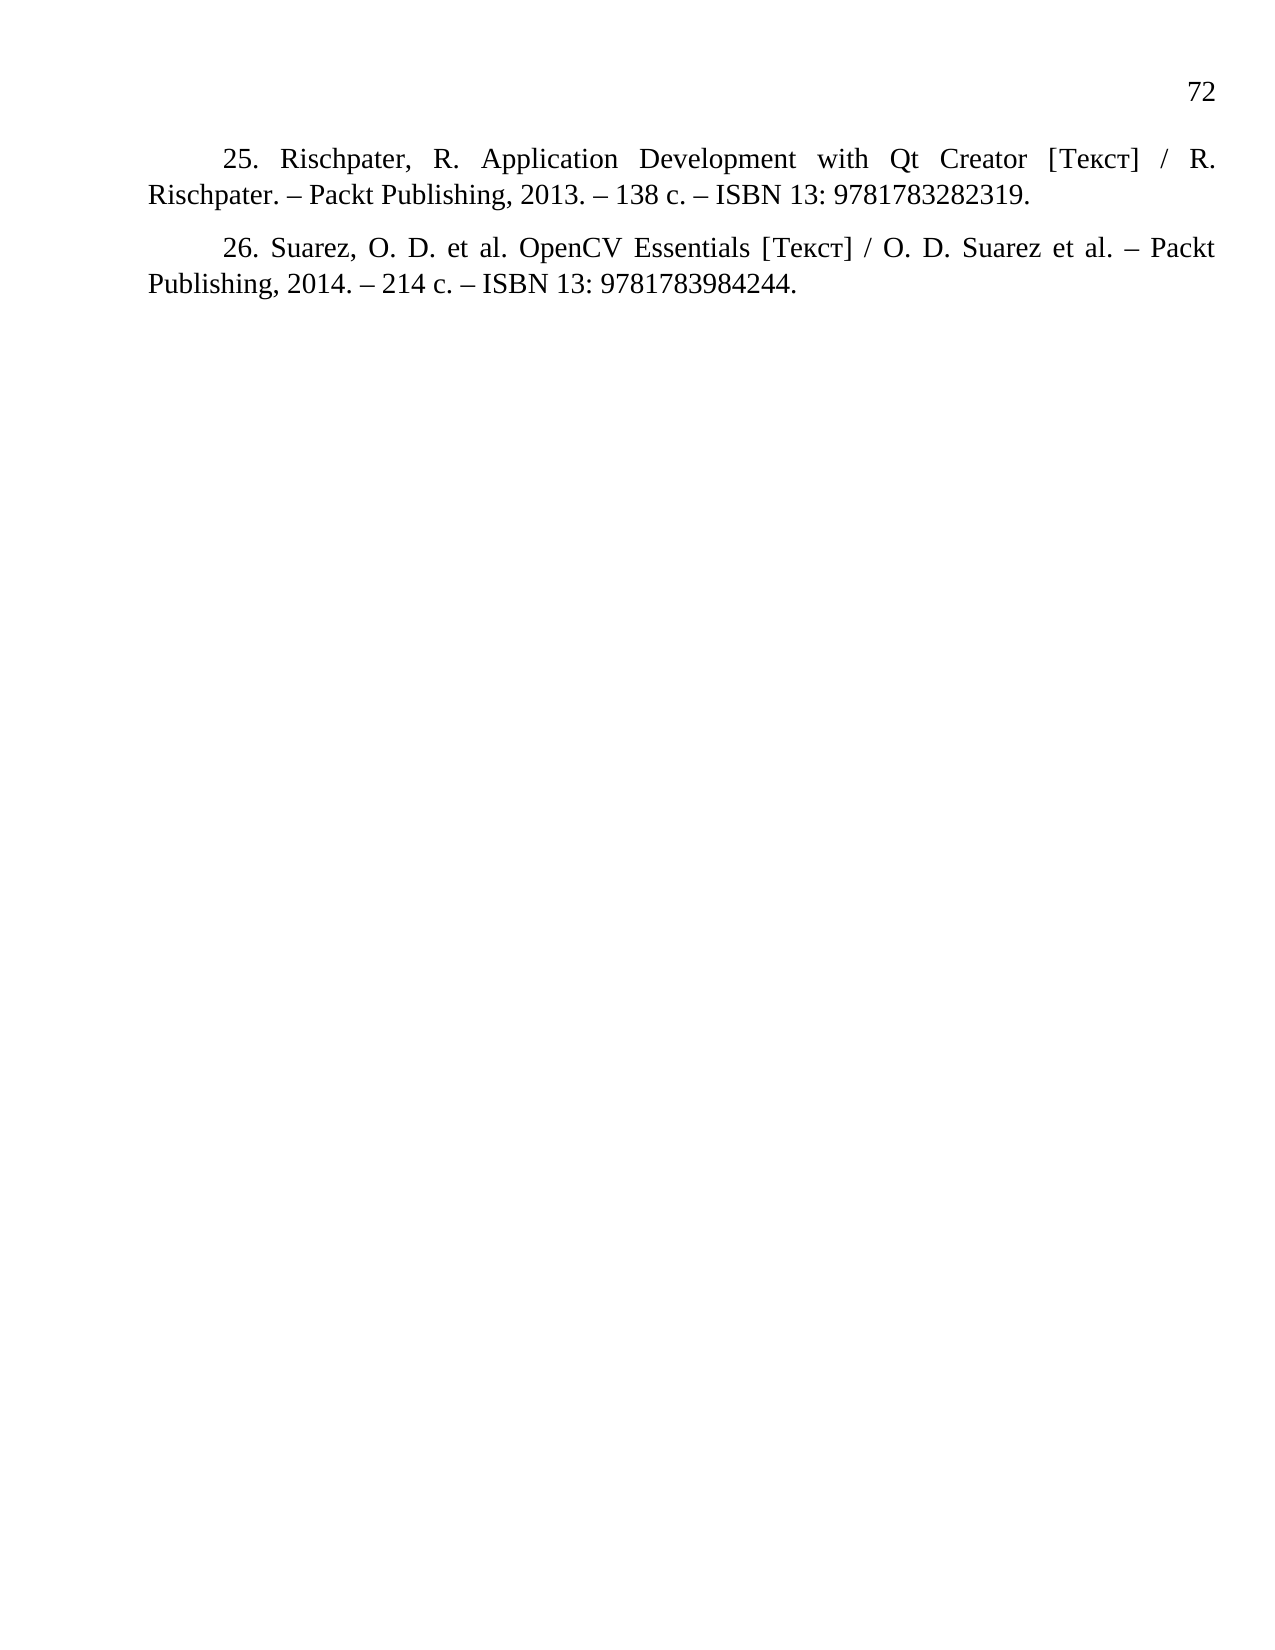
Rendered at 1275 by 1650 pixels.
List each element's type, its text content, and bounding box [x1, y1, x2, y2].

text 26. Suarez, O. D. et al. OpenCV Essentials [Текст] / O. D. Suarez et al. – Packt Publishing, 2014. – 214 c. – ISBN 13: 9781783984244. [148, 230, 1216, 299]
text 25. Rischpater, R. Application Development with Qt Creator [Текст] / R. Rischpater. – Packt Publishing, 2013. – 138 c. – ISBN 13: 9781783282319. [148, 141, 1216, 211]
